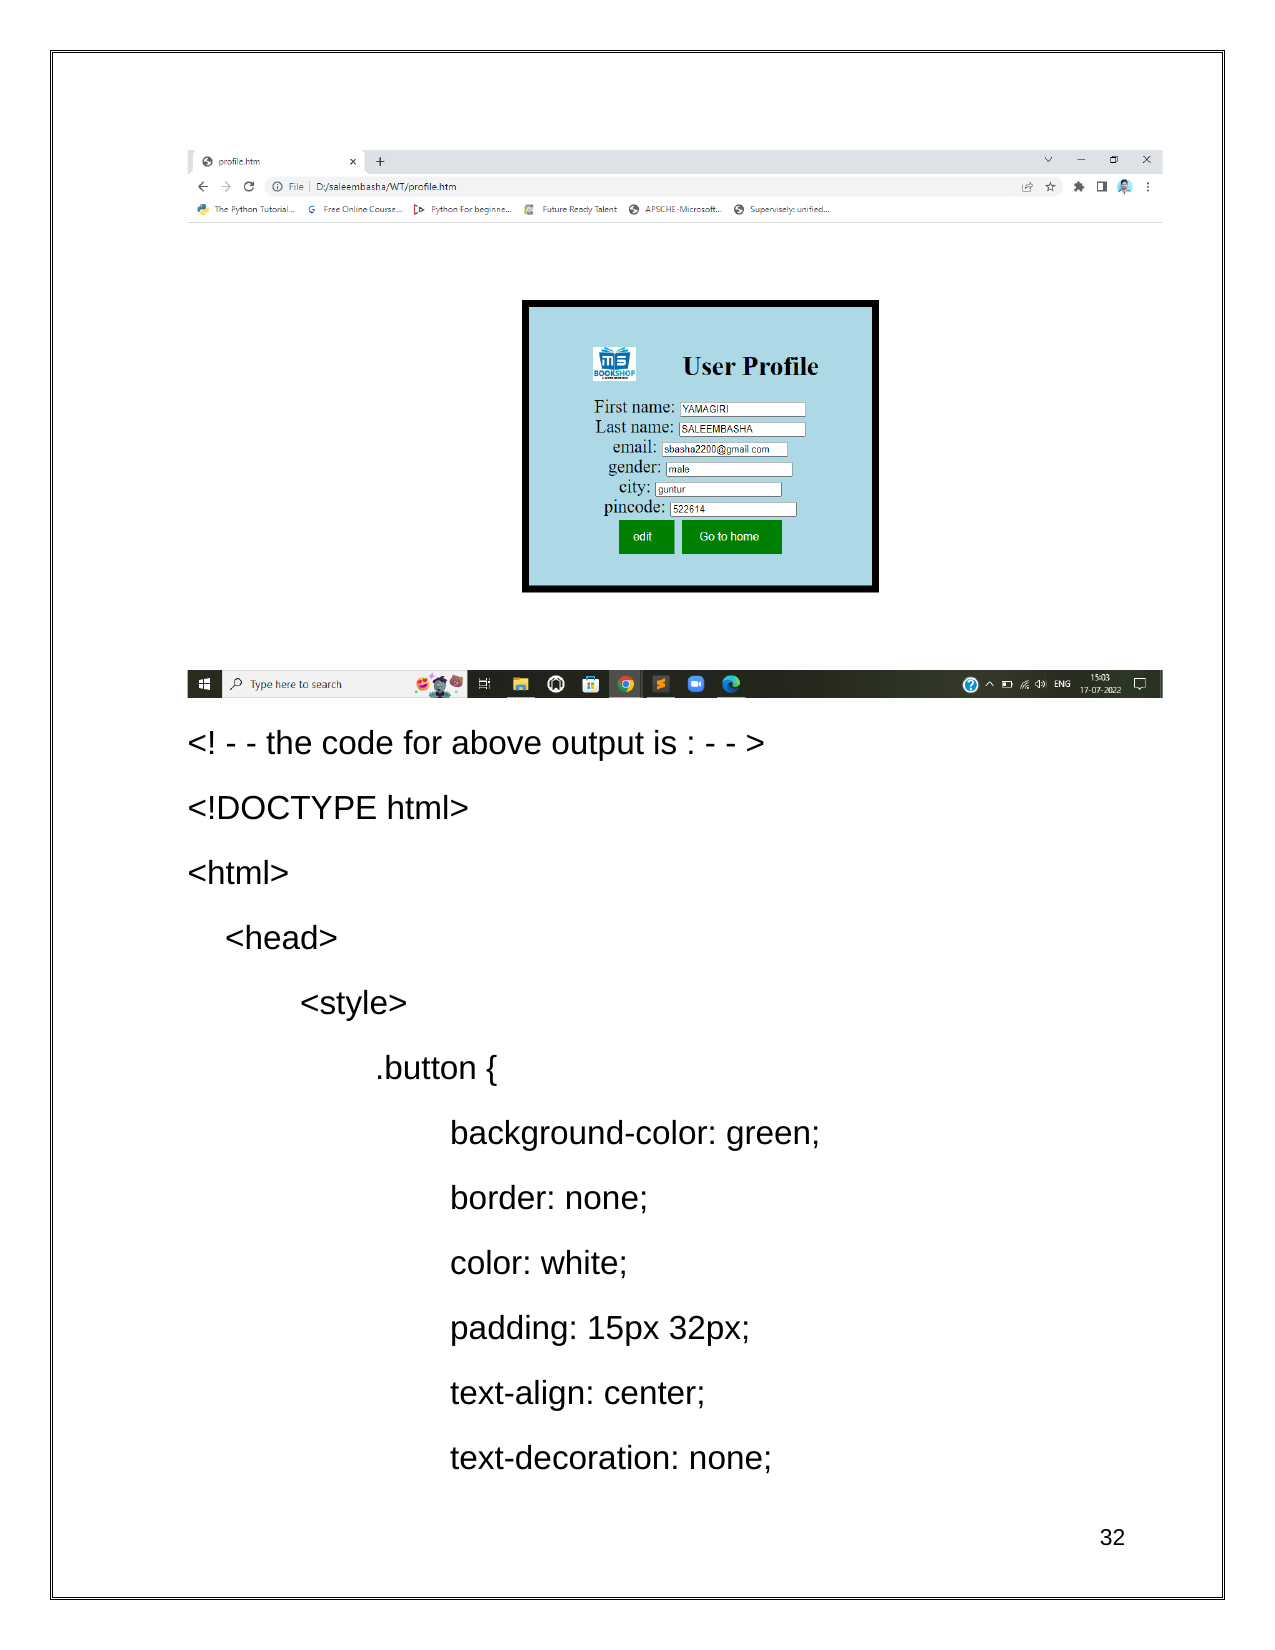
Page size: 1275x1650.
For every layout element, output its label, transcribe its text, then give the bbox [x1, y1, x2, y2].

text <!DOCTYPE html> [187, 788, 1125, 826]
text border: none; [187, 1178, 1125, 1216]
text <head> [187, 918, 1125, 956]
text text-align: center; [187, 1373, 1125, 1411]
text <! - - the code for above output is : - - > [187, 723, 1125, 761]
text color: white; [187, 1243, 1125, 1281]
text text-decoration: none; [187, 1438, 1125, 1476]
text <html> [187, 853, 1125, 891]
picture [187, 150, 1163, 698]
text padding: 15px 32px; [187, 1308, 1125, 1346]
text background-color: green; [187, 1113, 1125, 1151]
text .button { [187, 1048, 1125, 1086]
text <style> [187, 983, 1125, 1021]
